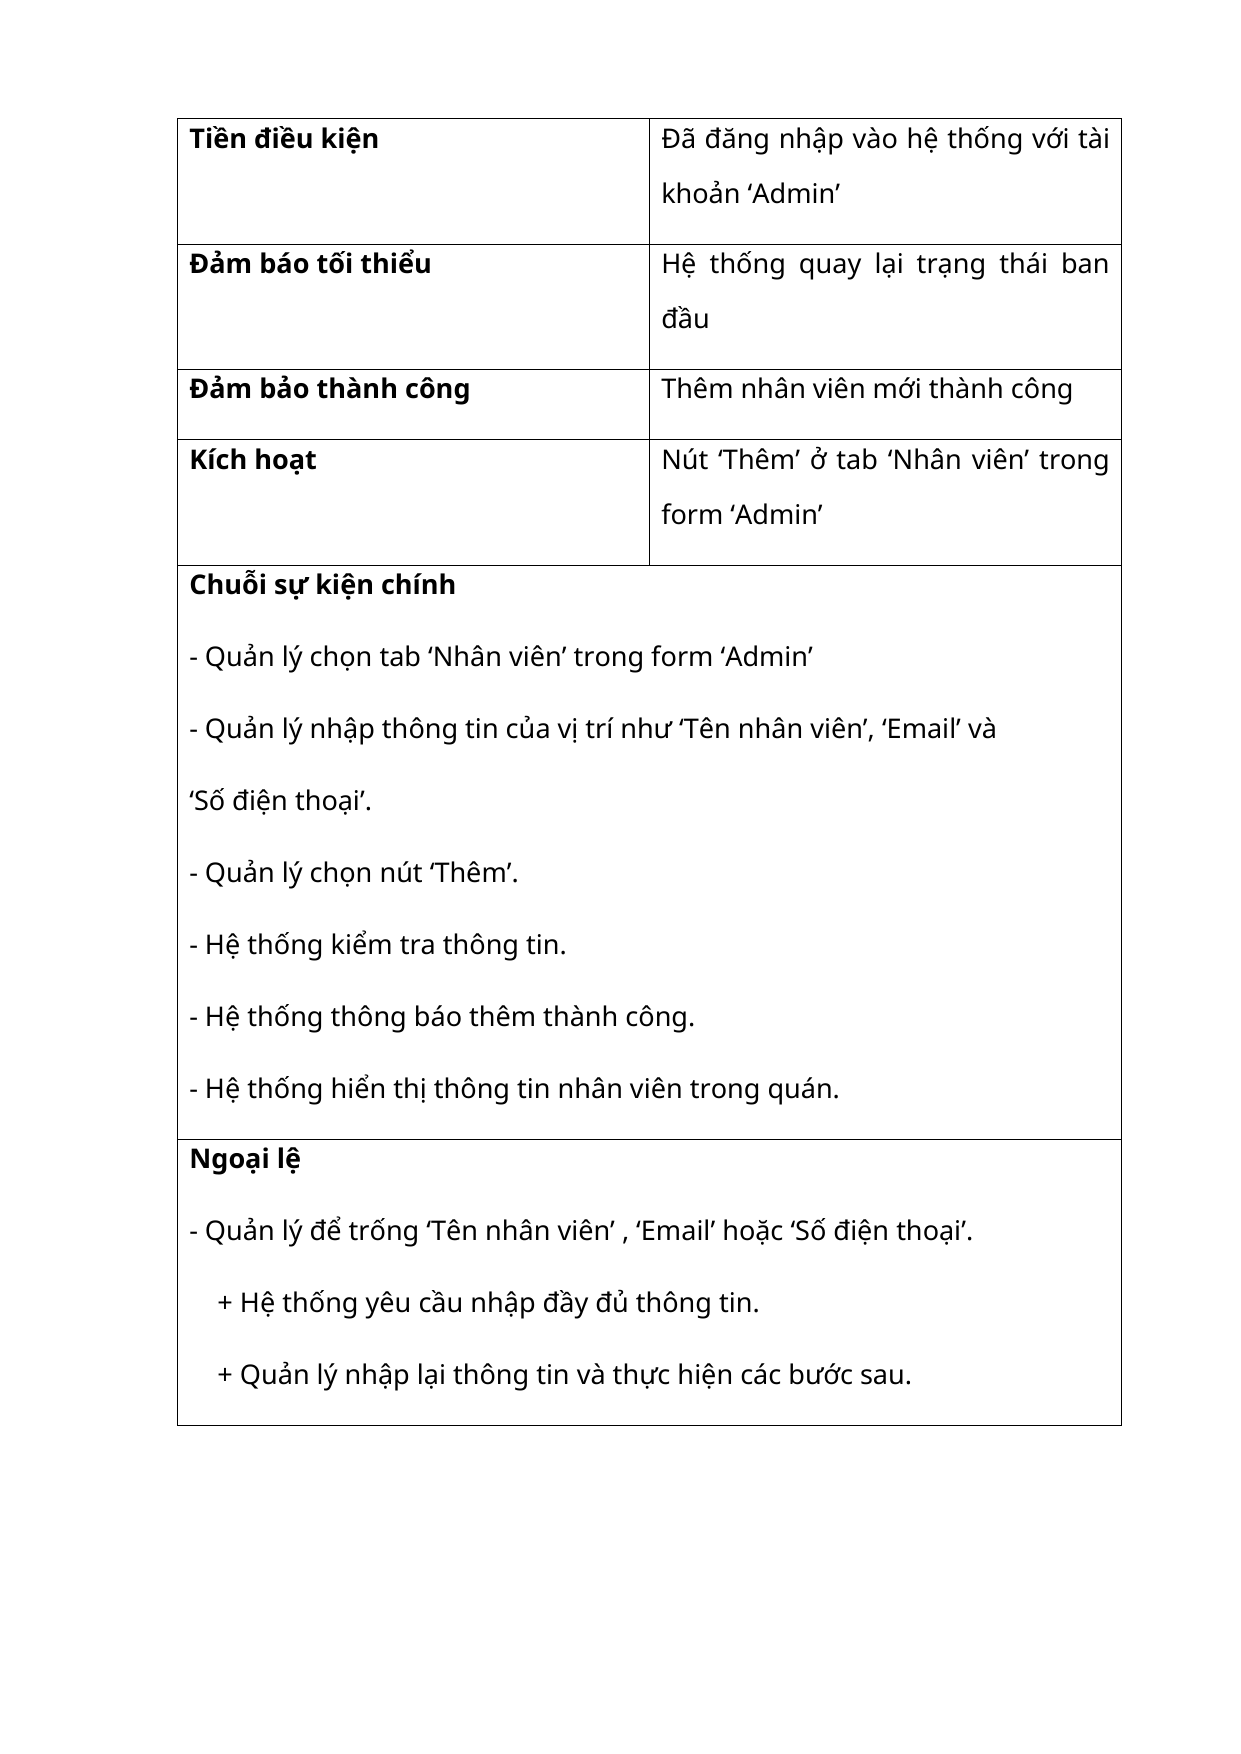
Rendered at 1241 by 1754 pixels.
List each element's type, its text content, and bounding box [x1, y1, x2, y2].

table_cell Nút ‘Thêm’ ở tab ‘Nhân viên’ trong form ‘Admin’ [650, 440, 1121, 564]
table_cell Tiền điều kiện [178, 119, 649, 243]
table_cell Ngoại lệ - Quản lý để trống ‘Tên nhân viên’ , ‘Email’ hoặc ‘Số điện thoại’. + Hệ thống yêu cầu nhập đầy đủ thông tin. + Quản lý nhập lại thông tin và thực hiện các bước sau. [178, 1140, 1121, 1424]
table_cell Thêm nhân viên mới thành công [650, 370, 1121, 439]
table_cell Chuỗi sự kiện chính - Quản lý chọn tab ‘Nhân viên’ trong form ‘Admin’ - Quản lý nhập thông tin của vị trí như ‘Tên nhân viên’, ‘Email’ và ‘Số điện thoại’. - Quản lý chọn nút ‘Thêm’. - Hệ thống kiểm tra thông tin. - Hệ thống thông báo thêm thành công. - Hệ thống hiển thị thông tin nhân viên trong quán. [178, 566, 1121, 1138]
table_cell Đã đăng nhập vào hệ thống với tài khoản ‘Admin’ [650, 119, 1121, 243]
table_cell Đảm bảo thành công [178, 370, 649, 439]
table_cell Hệ thống quay lại trạng thái ban đầu [650, 245, 1121, 369]
table_cell Đảm báo tối thiểu [178, 245, 649, 369]
table_cell Kích hoạt [178, 440, 649, 564]
